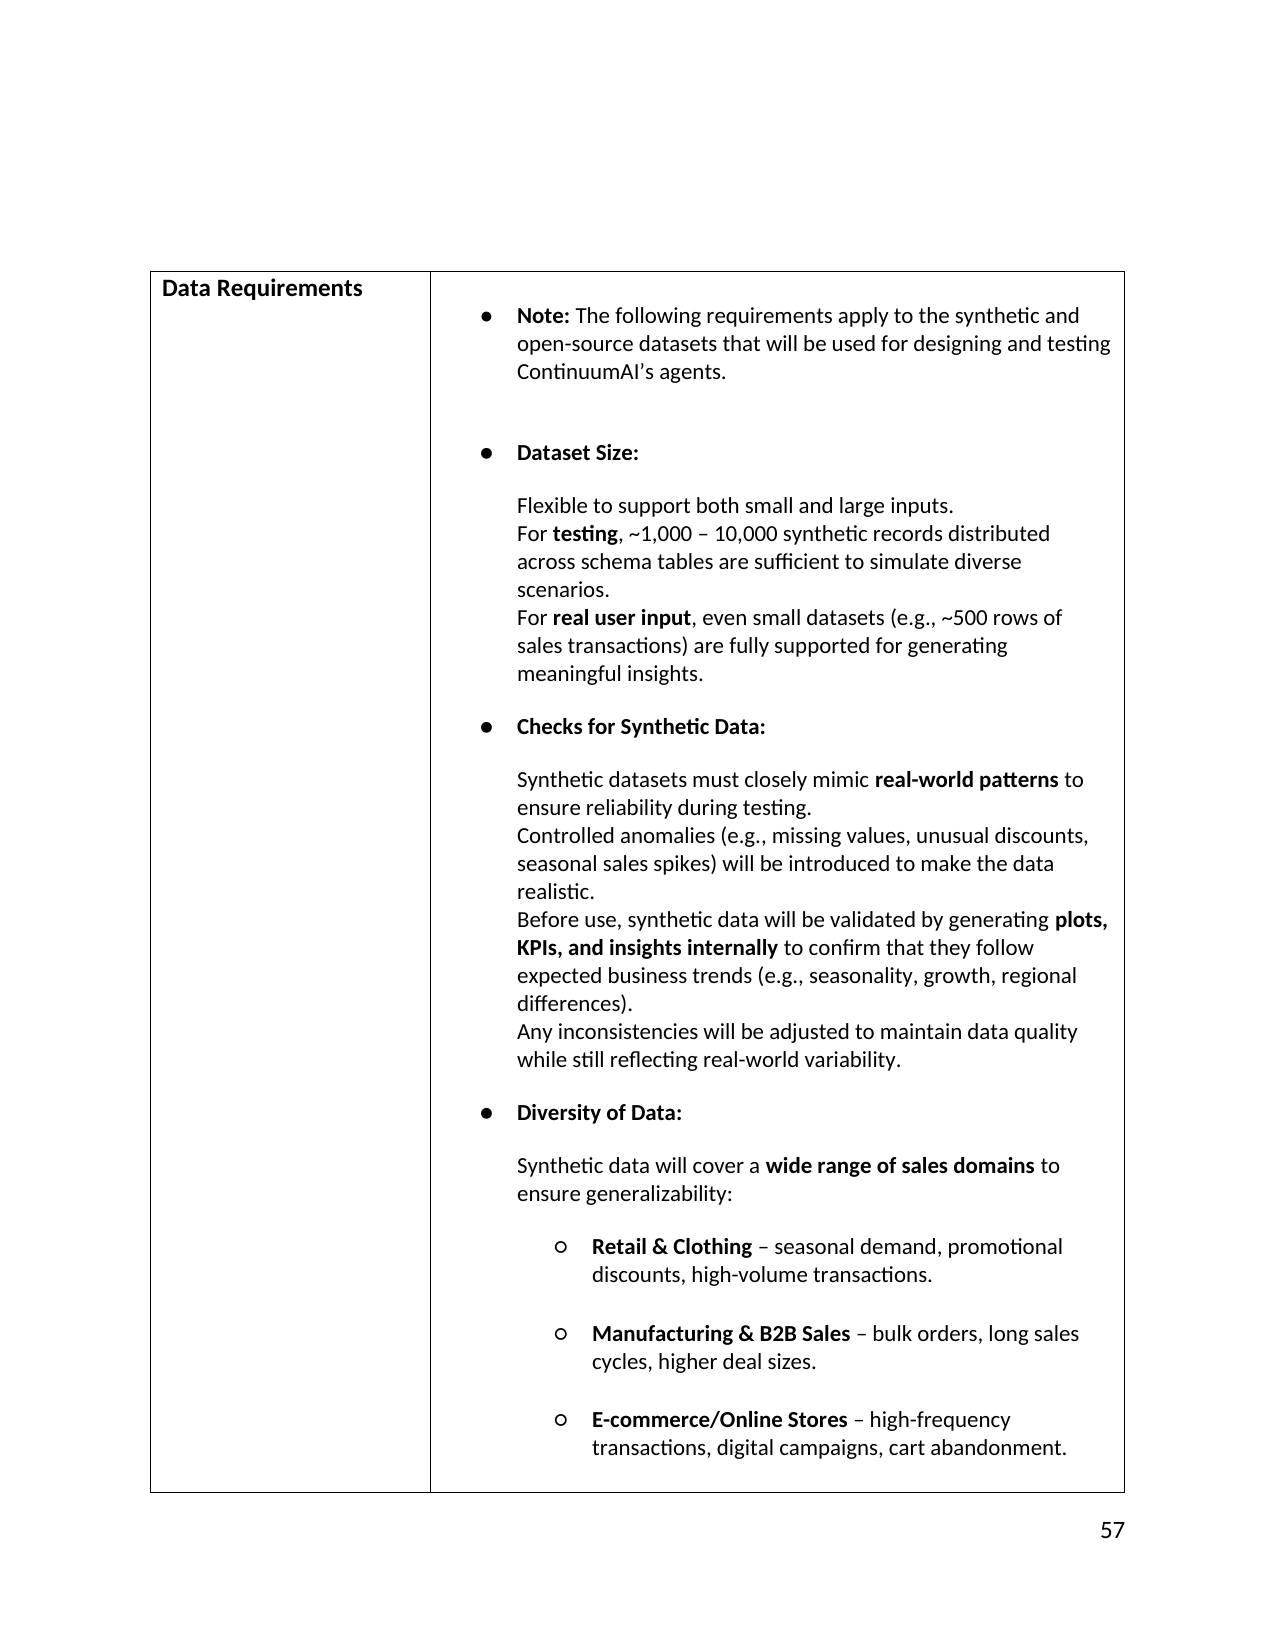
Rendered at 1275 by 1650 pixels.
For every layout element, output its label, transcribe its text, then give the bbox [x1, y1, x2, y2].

table_cell Data Requirements [151, 272, 430, 1492]
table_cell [431, 272, 1124, 1492]
